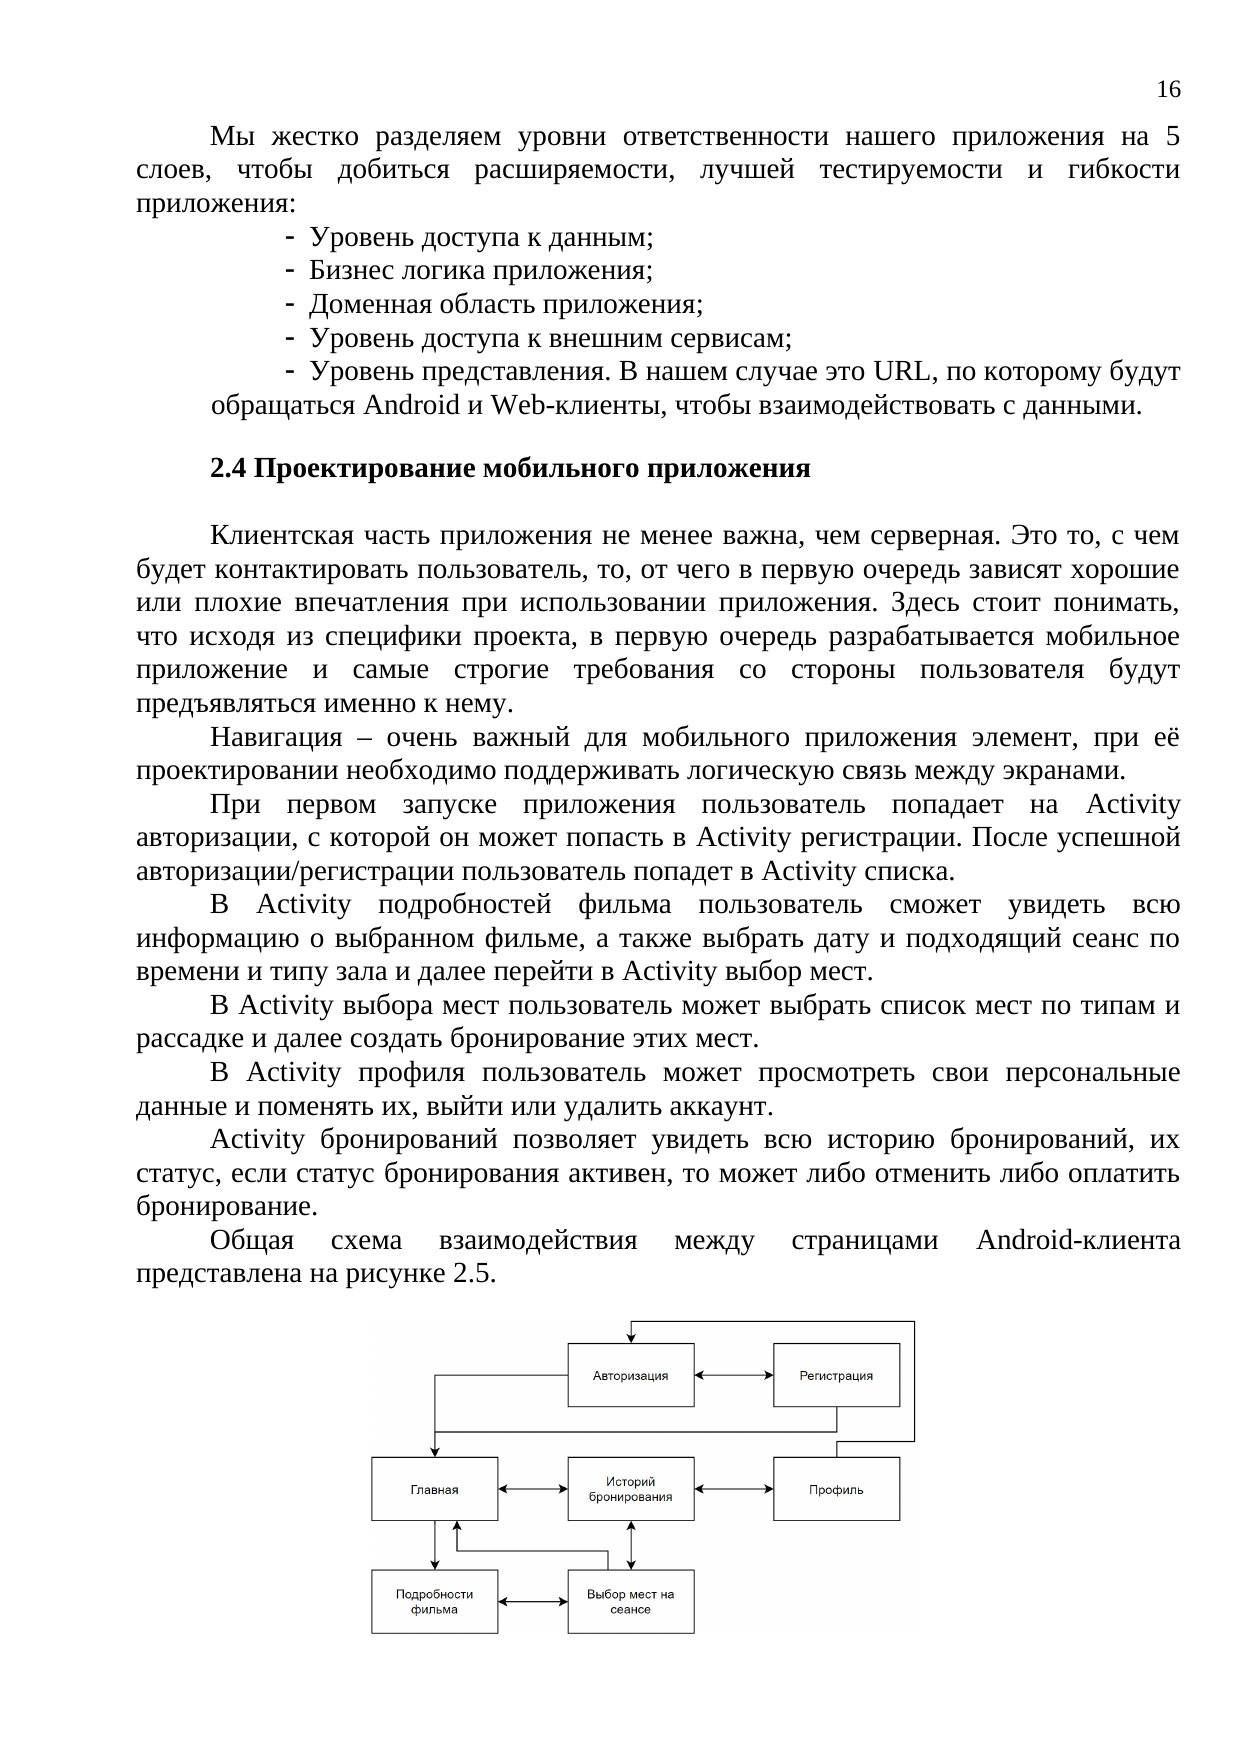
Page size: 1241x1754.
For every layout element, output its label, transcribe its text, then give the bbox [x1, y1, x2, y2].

text При первом запуске приложения пользователь попадает на Activity авторизации, с которой он может попасть в Activity регистрации. После успешной авторизации/регистрации пользователь попадет в Activity списка. [136, 786, 1181, 886]
text В Activity выбора мест пользователь может выбрать список мест по типам и рассадке и далее создать бронирование этих мест. [136, 987, 1181, 1054]
list Уровень доступа к данным; [211, 219, 1181, 252]
list Доменная область приложения; [211, 286, 1181, 320]
text Клиентская часть приложения не менее важна, чем серверная. Это то, с чем будет контактировать пользователь, то, от чего в первую очередь зависят хорошие или плохие впечатления при использовании приложения. Здесь стоит понимать, что исходя из специфики проекта, в первую очередь разрабатывается мобильное приложение и самые строгие требования со стороны пользователя будут предъявляться именно к нему. [136, 517, 1181, 719]
list Уровень доступа к внешним сервисам; [211, 320, 1181, 353]
text В Activity подробностей фильма пользователь сможет увидеть всю информацию о выбранном фильме, а также выбрать дату и подходящий сеанс по времени и типу зала и далее перейти в Activity выбор мест. [136, 886, 1181, 987]
list Бизнес логика приложения; [211, 252, 1181, 286]
text В Activity профиля пользователь может просмотреть свои персональные данные и поменять их, выйти или удалить аккаунт. [136, 1054, 1181, 1121]
text Мы жестко разделяем уровни ответственности нашего приложения на 5 слоев, чтобы добиться расширяемости, лучшей тестируемости и гибкости приложения: [136, 118, 1181, 219]
subtitle 2.4 Проектирование мобильного приложения [210, 450, 1181, 483]
text Навигация – очень важный для мобильного приложения элемент, при её проектировании необходимо поддерживать логическую связь между экранами. [136, 719, 1181, 786]
picture [369, 1318, 918, 1637]
text Общая схема взаимодействия между страницами Android-клиента представлена на рисунке 2.5. [136, 1222, 1181, 1289]
text Activity бронирований позволяет увидеть всю историю бронирований, их статус, если статус бронирования активен, то может либо отменить либо оплатить бронирование. [136, 1121, 1181, 1222]
list Уровень представления. В нашем случае это URL, по которому будут обращаться Android и Web-клиенты, чтобы взаимодействовать с данными. [211, 353, 1181, 421]
